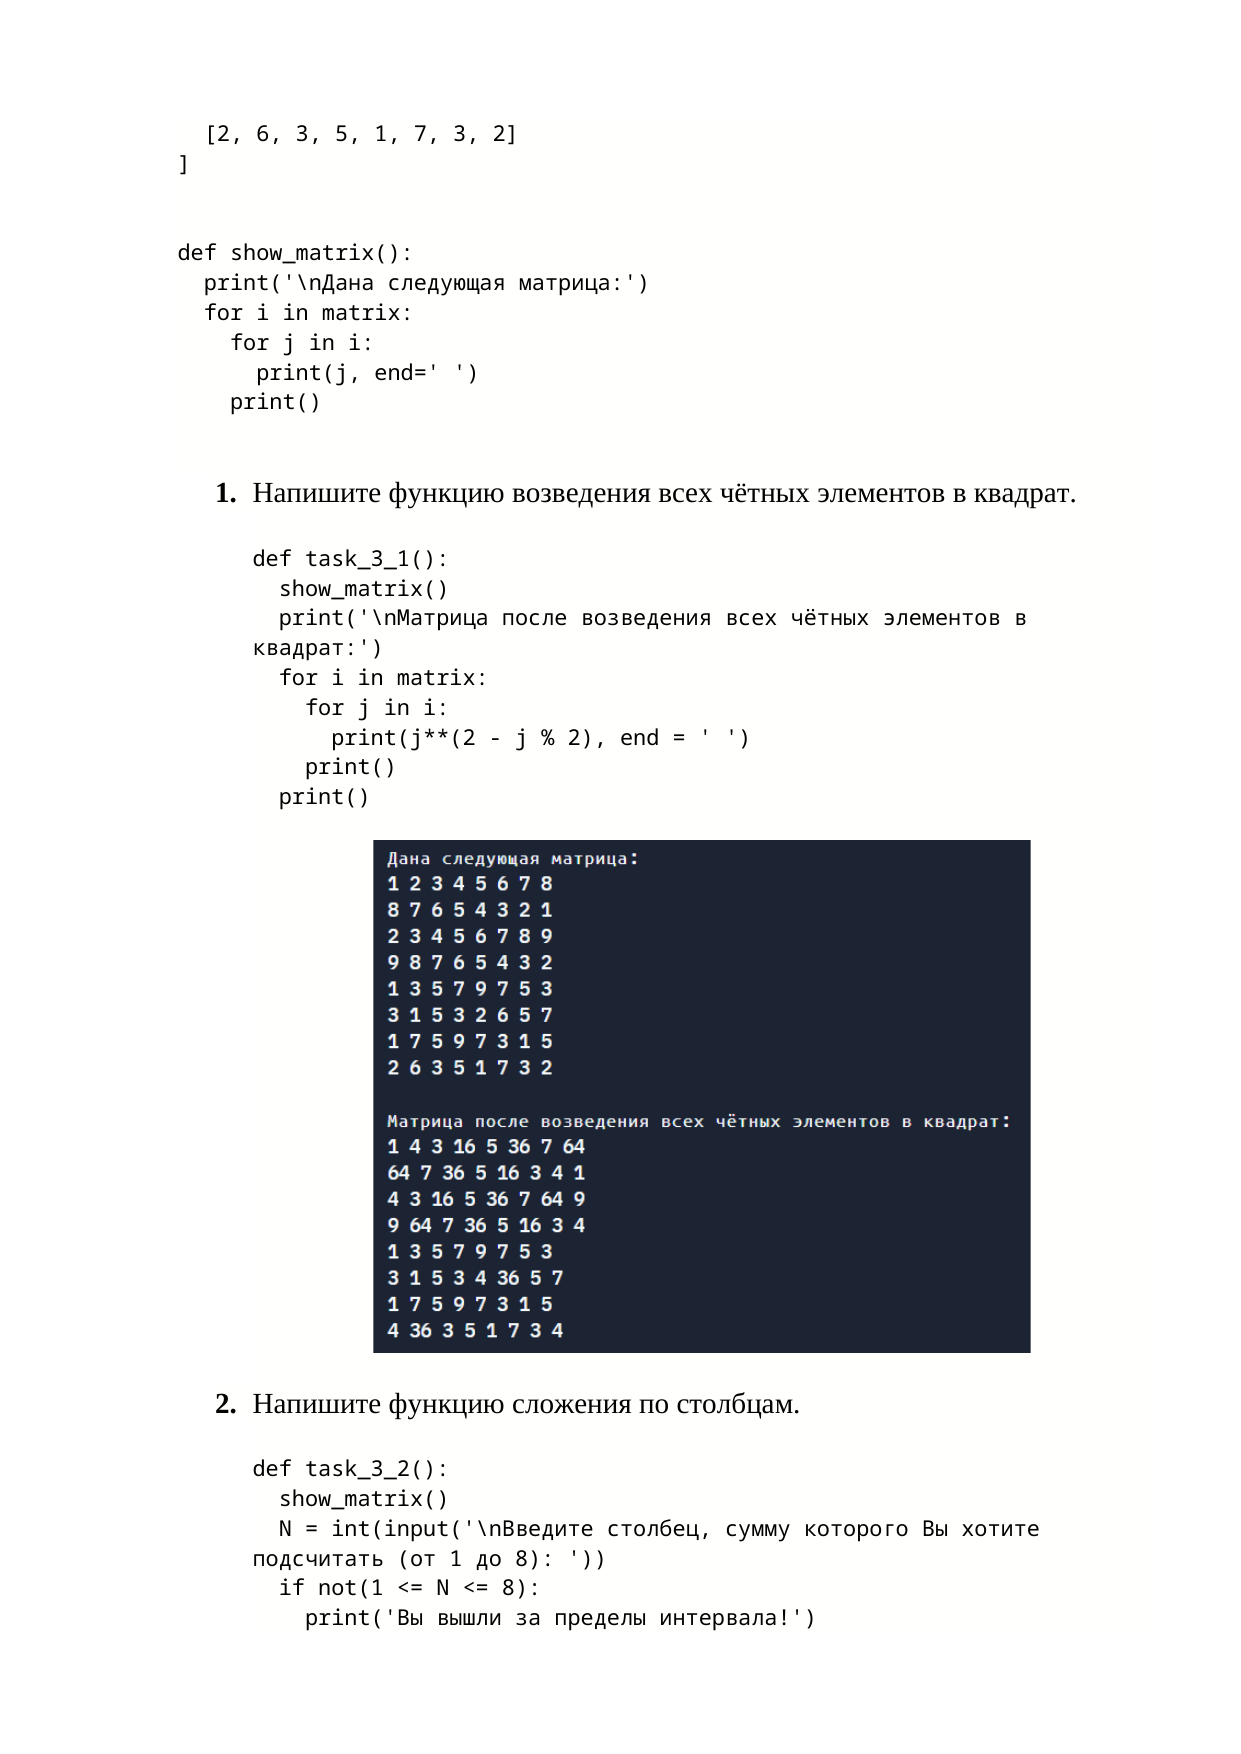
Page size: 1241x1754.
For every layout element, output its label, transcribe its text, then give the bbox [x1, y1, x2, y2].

list print('\nМатрица после возведения всех чётных элементов в квадрат:') [252, 602, 1152, 662]
list N = int(input('\nВведите столбец, сумму которого Вы хотите подсчитать (от 1 до 8): ')) [252, 1513, 1152, 1572]
picture [373, 840, 1031, 1353]
text print() [177, 386, 1152, 416]
text for i in matrix: [177, 297, 1152, 327]
text ] [177, 148, 1152, 178]
list print('Вы вышли за пределы интервала!') [252, 1602, 1152, 1632]
list show_matrix() [252, 572, 1152, 602]
text def show_matrix(): [177, 237, 1152, 267]
list print() [252, 751, 1152, 781]
list Напишите функцию возведения всех чётных элементов в квадрат. [215, 476, 1152, 509]
list print(j**(2 - j % 2), end = ' ') [252, 721, 1152, 751]
list def task_3_1(): [252, 543, 1152, 572]
list if not(1 <= N <= 8): [252, 1572, 1152, 1602]
text print('\nДана следующая матрица:') [177, 267, 1152, 297]
list for i in matrix: [252, 662, 1152, 692]
text [2, 6, 3, 5, 1, 7, 3, 2] [177, 118, 1152, 148]
list for j in i: [252, 692, 1152, 721]
text print(j, end=' ') [177, 356, 1152, 386]
list Напишите функцию сложения по столбцам. [215, 1386, 1152, 1420]
list print() [252, 781, 1152, 811]
list def task_3_2(): [252, 1453, 1152, 1483]
text for j in i: [177, 327, 1152, 356]
list show_matrix() [252, 1483, 1152, 1513]
